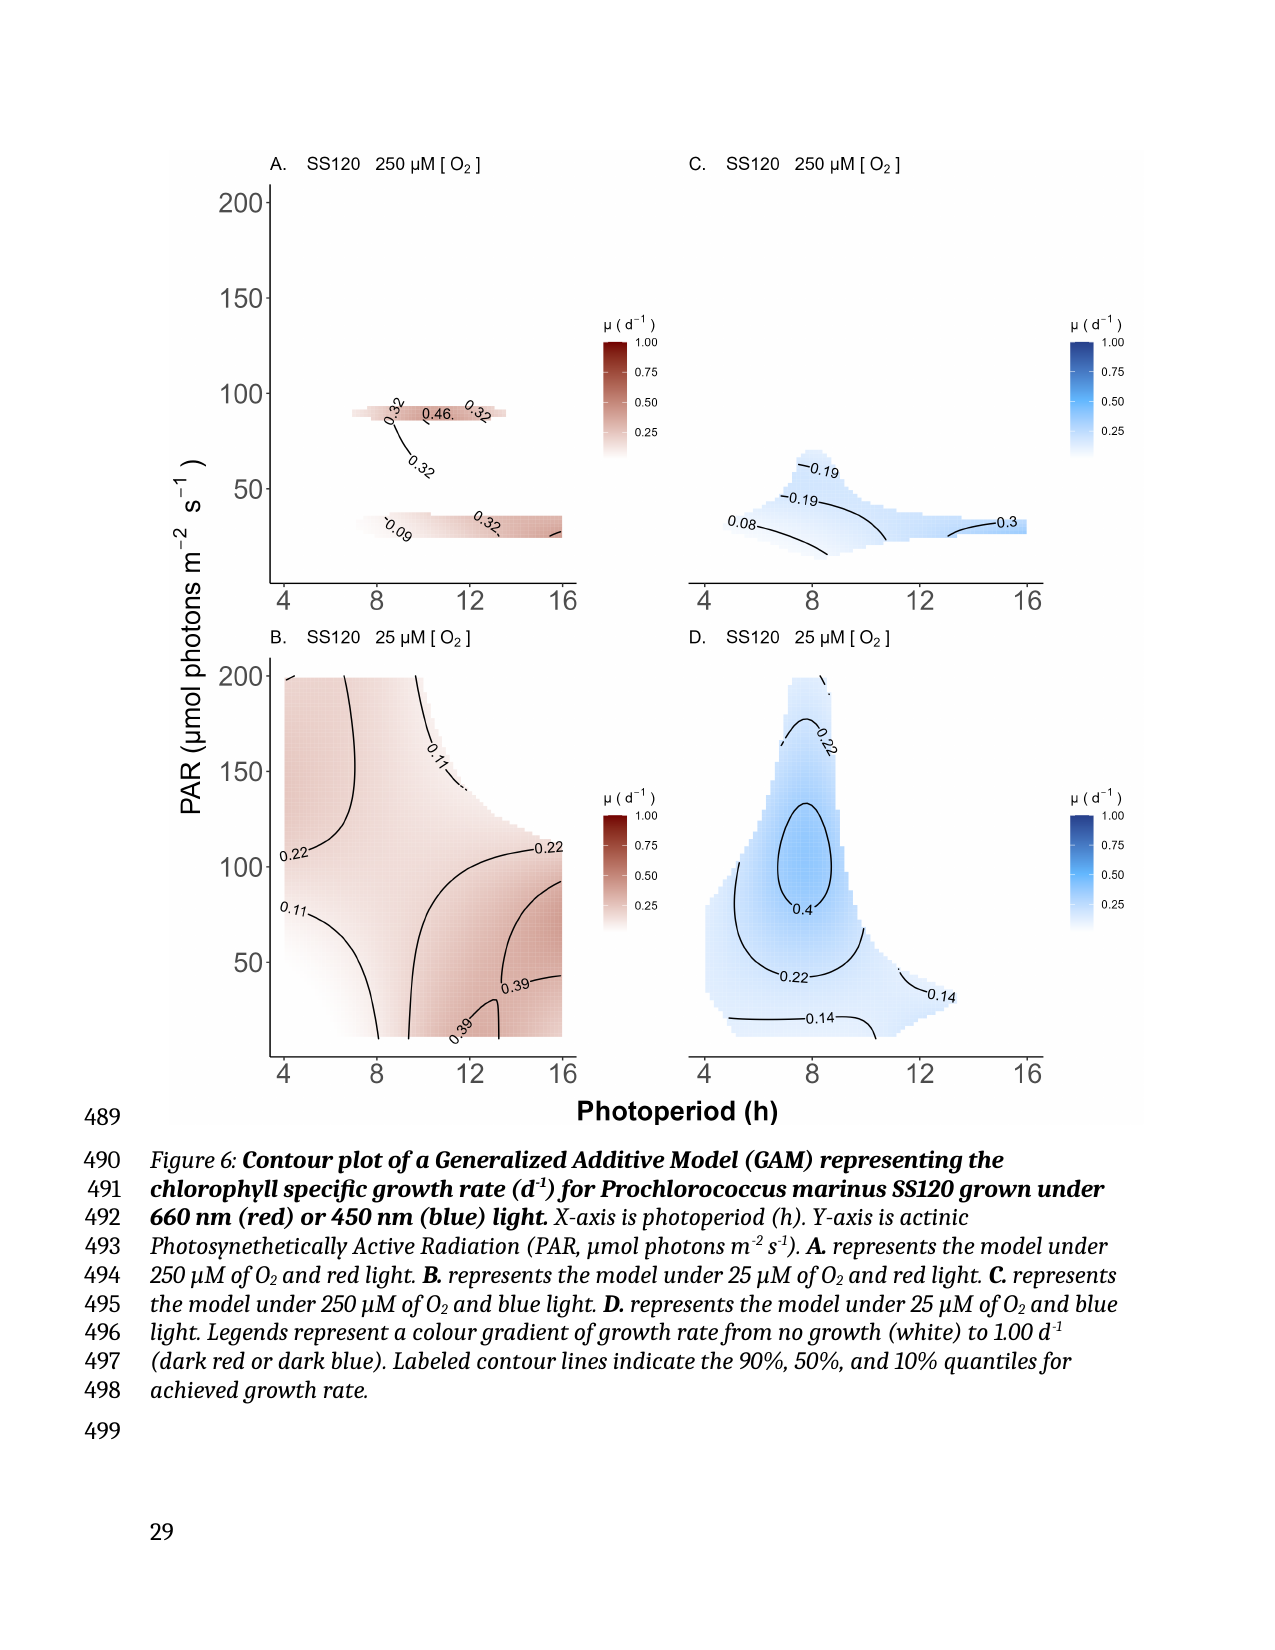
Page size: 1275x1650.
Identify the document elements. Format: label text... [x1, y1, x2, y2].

text Figure 6: Contour plot of a Generalized Additive Model (GAM) representing the chlorophyll specific growth rate (d-1) for Prochlorococcus marinus SS120 grown under 660 nm (red) or 450 nm (blue) light. X-axis is photoperiod (h). Y-axis is actinic Photosynethetically Active Radiation (PAR, µmol photons m-2 s-1). A. represents the model under 250 µM of O2 and red light. B. represents the model under 25 µM of O2 and red light. C. represents the model under 250 µM of O2 and blue light. D. represents the model under 25 µM of O2 and blue light. Legends represent a colour gradient of growth rate from no growth (white) to 1.00 d-1 (dark red or dark blue). Labeled contour lines indicate the 90%, 50%, and 10% quantiles for achieved growth rate. [150, 1146, 1125, 1404]
picture [168, 150, 1144, 1125]
